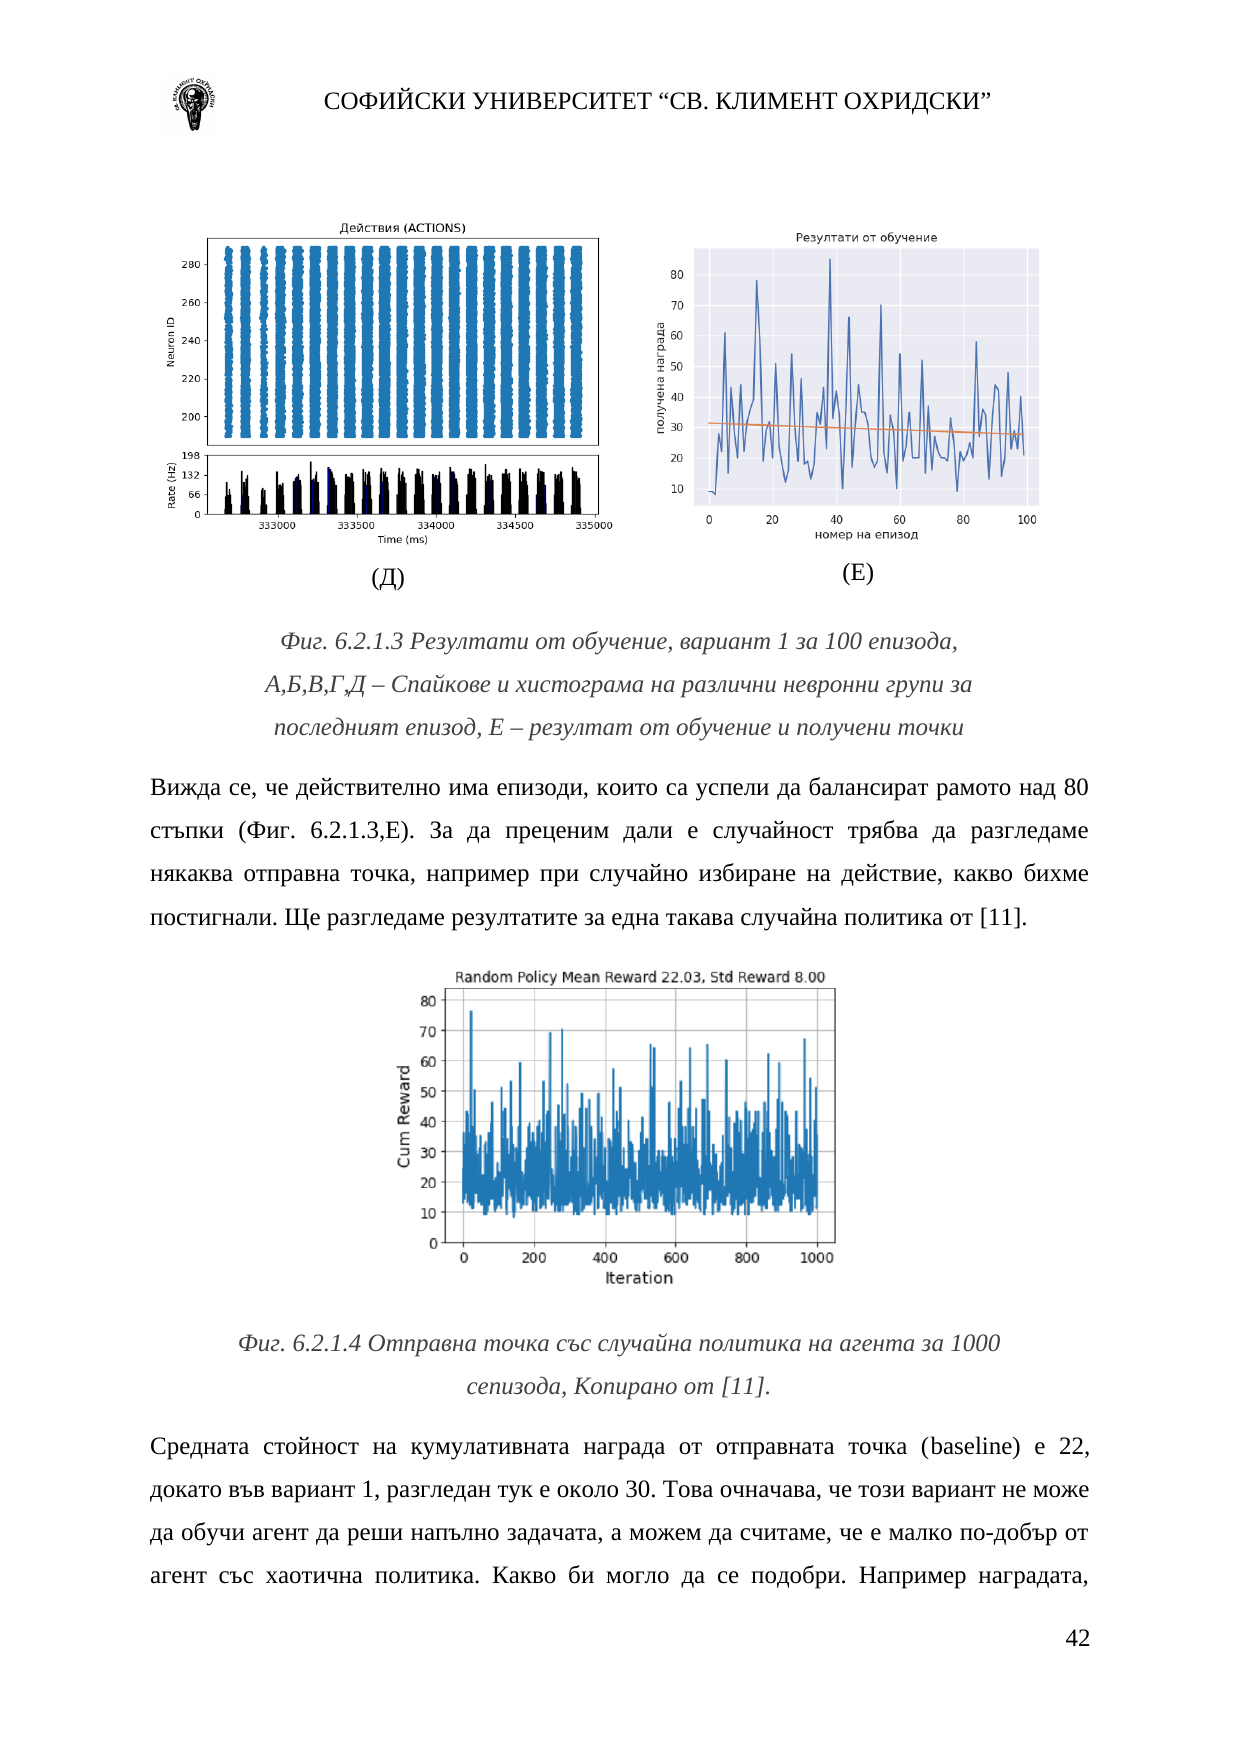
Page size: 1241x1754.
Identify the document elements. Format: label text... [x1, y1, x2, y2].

text Фиг. 6.2.1.4 Отправна точка със случайна политика на агента за 1000 сепизода, Kопирано от [11]. [233, 1328, 1007, 1400]
picture [380, 961, 861, 1293]
table_cell (Е) [626, 203, 1090, 605]
table_cell (Д) [150, 203, 626, 605]
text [150, 1431, 1090, 1589]
text Вижда се, че действително има епизоди, които са успели да балансират рамото над 80 стъпки (Фиг. 6.2.1.3,Е). За да преценим дали е случайност трябва да разгледаме някаква отправна точка, например при случайно избиране на действие, какво бихме постигнали. Ще разгледаме резултатите за една такава случайна политика от [11]. [150, 772, 1090, 930]
text Фиг. 6.2.1.3 Резултати от обучение, вариант 1 за 100 епизода, А,Б,В,Г,Д – Спайкове и хистограма на различни невронни групи за последният епизод, E – резултат от обучение и получени точки [233, 626, 1007, 741]
picture [637, 208, 1084, 543]
picture [161, 73, 222, 137]
picture [161, 203, 621, 548]
